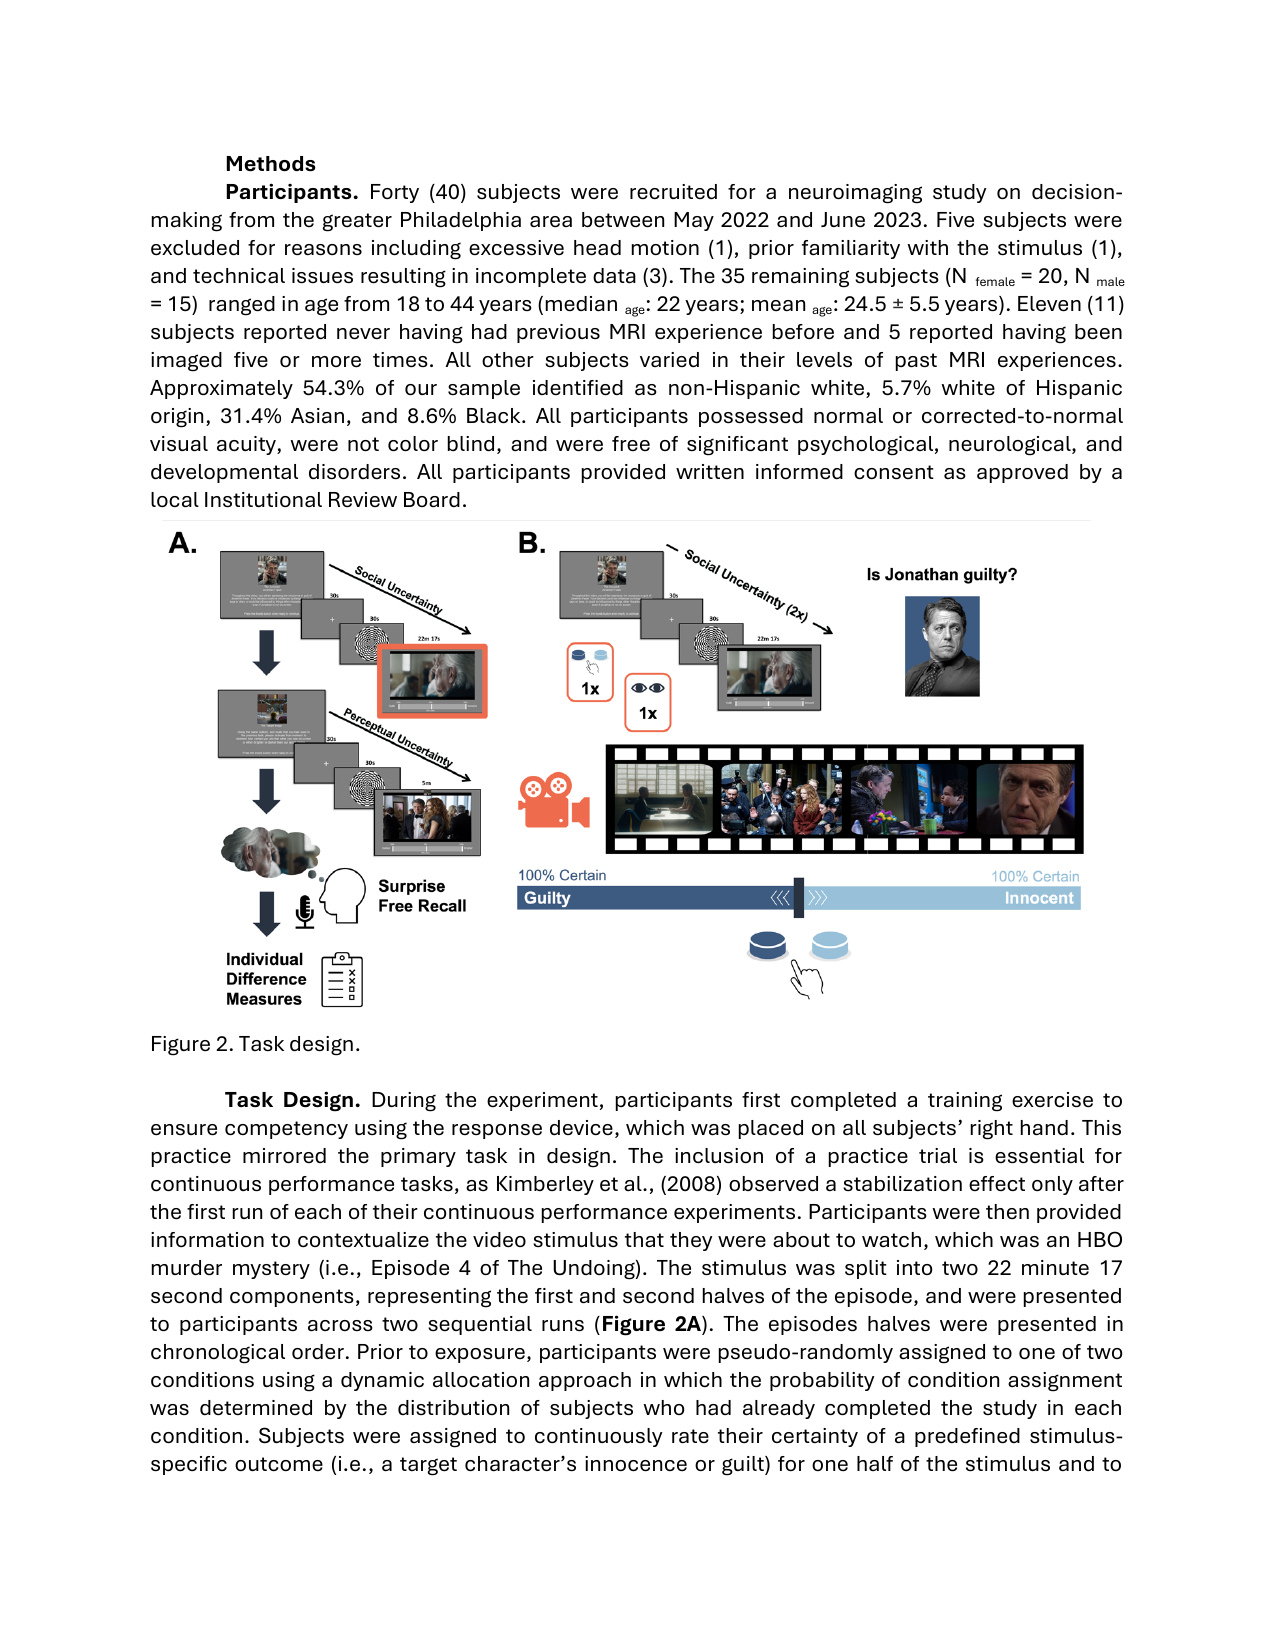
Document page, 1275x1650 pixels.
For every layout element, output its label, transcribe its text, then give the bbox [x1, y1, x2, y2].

text Figure 2. Task design. [150, 1030, 1125, 1058]
subtitle Methods [150, 150, 1125, 178]
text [150, 1086, 1125, 1478]
picture [150, 514, 1124, 1030]
text Participants. Forty (40) subjects were recruited for a neuroimaging study on decision-making from the greater Philadelphia area between May 2022 and June 2023. Five subjects were excluded for reasons including excessive head motion (1), prior familiarity with the stimulus (1), and technical issues resulting in incomplete data (3). The 35 remaining subjects (N female = 20, N male = 15) ranged in age from 18 to 44 years (median age: 22 years; mean age: 24.5 ± 5.5 years). Eleven (11) subjects reported never having had previous MRI experience before and 5 reported having been imaged five or more times. All other subjects varied in their levels of past MRI experiences. Approximately 54.3% of our sample identified as non-Hispanic white, 5.7% white of Hispanic origin, 31.4% Asian, and 8.6% Black. All participants possessed normal or corrected-to-normal visual acuity, were not color blind, and were free of significant psychological, neurological, and developmental disorders. All participants provided written informed consent as approved by a local Institutional Review Board. [150, 178, 1125, 514]
